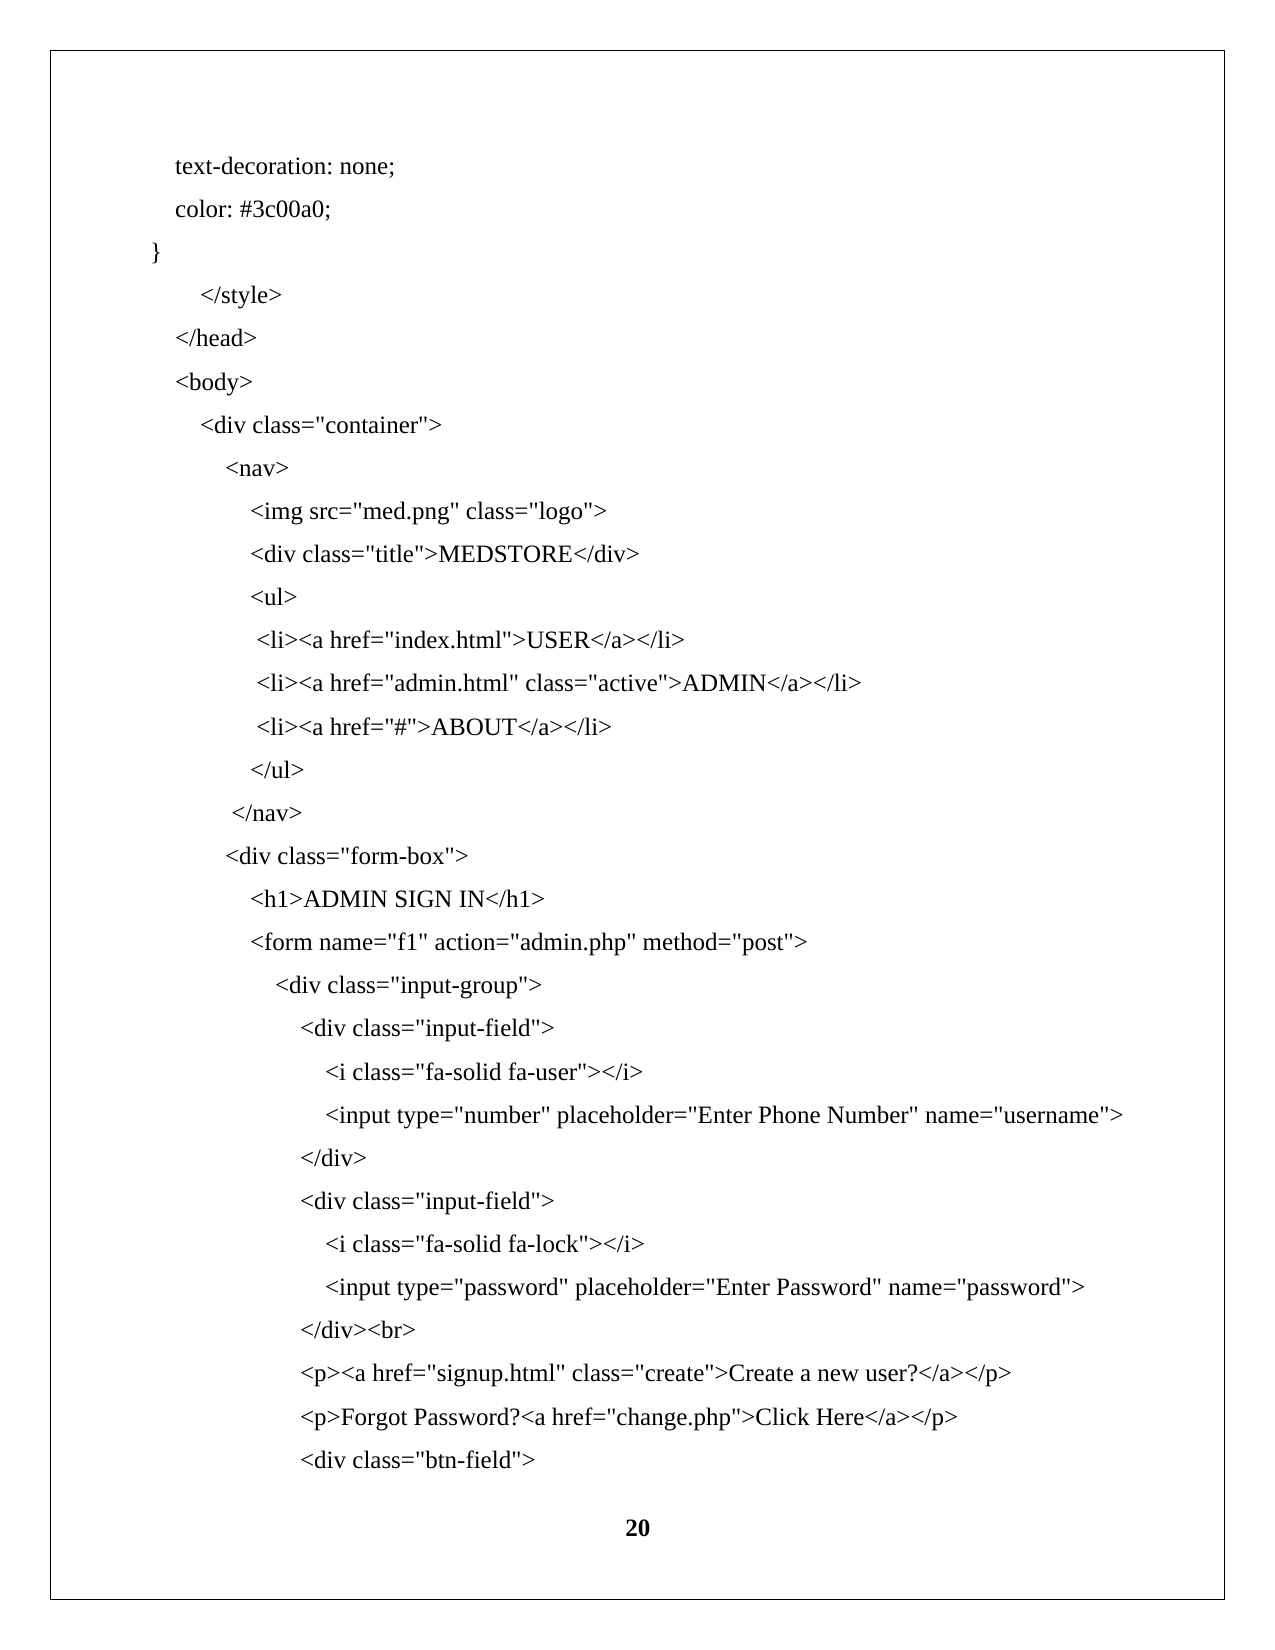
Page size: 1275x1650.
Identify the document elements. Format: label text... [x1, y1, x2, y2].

text <li><a href="admin.html" class="active">ADMIN</a></li> [150, 668, 1131, 697]
text } [150, 237, 1131, 266]
text <input type="password" placeholder="Enter Password" name="password"> [150, 1272, 1131, 1301]
text <div class="input-group"> [150, 970, 1131, 999]
text <h1>ADMIN SIGN IN</h1> [150, 884, 1131, 913]
text </nav> [150, 798, 1131, 827]
text text-decoration: none; [150, 151, 1131, 180]
text <div class="input-field"> [150, 1186, 1131, 1215]
text <div class="form-box"> [150, 841, 1131, 870]
text <div class="title">MEDSTORE</div> [150, 539, 1131, 568]
text <div class="container"> [150, 410, 1131, 438]
text </div><br> [150, 1315, 1131, 1344]
text <li><a href="index.html">USER</a></li> [150, 625, 1131, 654]
text <form name="f1" action="admin.php" method="post"> [150, 927, 1131, 956]
text <ul> [150, 582, 1131, 611]
text <i class="fa-solid fa-lock"></i> [150, 1229, 1131, 1258]
text <p>Forgot Password?<a href="change.php">Click Here</a></p> [150, 1402, 1131, 1430]
text <li><a href="#">ABOUT</a></li> [150, 712, 1131, 740]
text <i class="fa-solid fa-user"></i> [150, 1057, 1131, 1085]
text <p><a href="signup.html" class="create">Create a new user?</a></p> [150, 1358, 1131, 1387]
text <input type="number" placeholder="Enter Phone Number" name="username"> [150, 1100, 1131, 1128]
text </head> [150, 323, 1131, 352]
text </div> [150, 1143, 1131, 1172]
text <img src="med.png" class="logo"> [150, 496, 1131, 525]
text <div class="btn-field"> [150, 1445, 1131, 1473]
text </style> [150, 280, 1131, 309]
text <div class="input-field"> [150, 1013, 1131, 1042]
text <body> [150, 367, 1131, 395]
text </ul> [150, 755, 1131, 783]
text color: #3c00a0; [150, 194, 1131, 223]
text <nav> [150, 453, 1131, 482]
